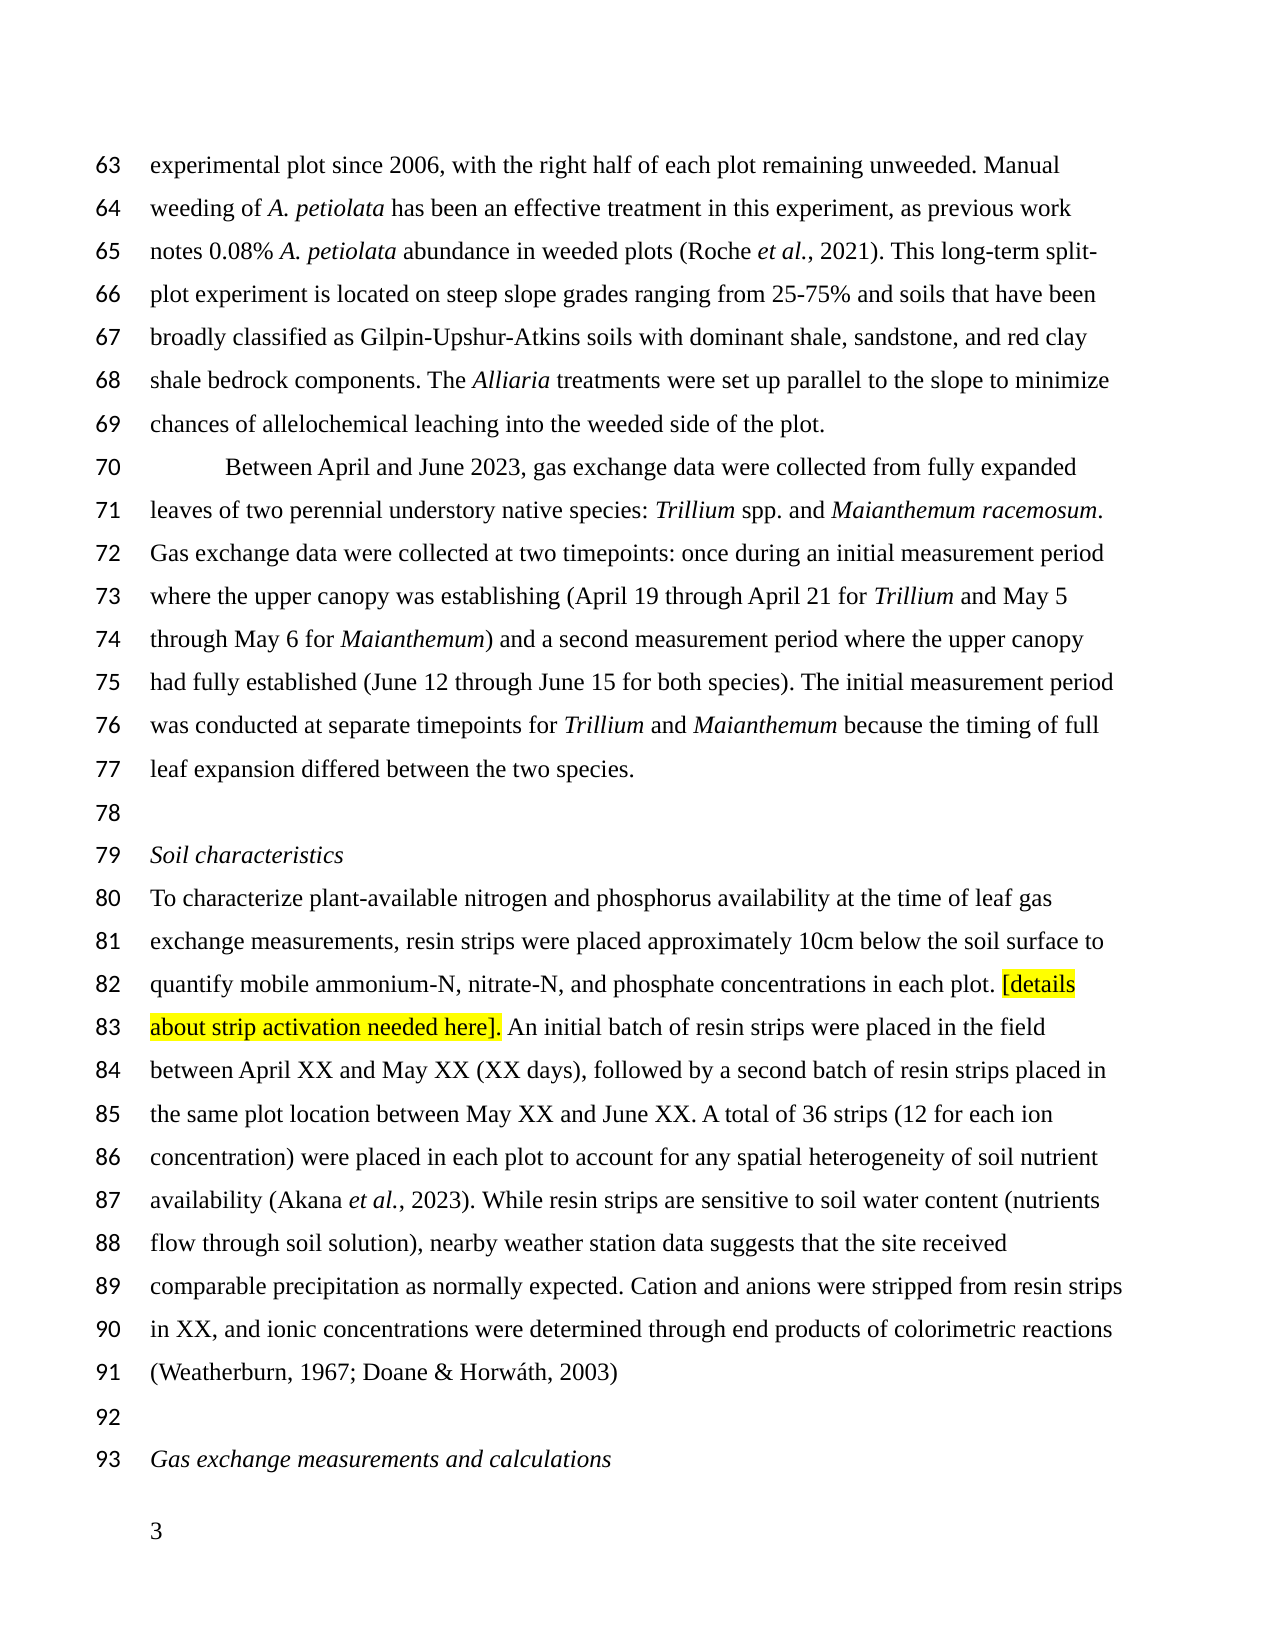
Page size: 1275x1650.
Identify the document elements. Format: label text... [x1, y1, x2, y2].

text Between April and June 2023, gas exchange data were collected from fully expanded leaves of two perennial understory native species: Trillium spp. and Maianthemum racemosum. Gas exchange data were collected at two timepoints: once during an initial measurement period where the upper canopy was establishing (April 19 through April 21 for Trillium and May 5 through May 6 for Maianthemum) and a second measurement period where the upper canopy had fully established (June 12 through June 15 for both species). The initial measurement period was conducted at separate timepoints for Trillium and Maianthemum because the timing of full leaf expansion differed between the two species. [150, 452, 1125, 782]
text Gas exchange measurements and calculations [150, 1444, 1125, 1472]
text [150, 150, 1125, 437]
text To characterize plant-available nitrogen and phosphorus availability at the time of leaf gas exchange measurements, resin strips were placed approximately 10cm below the soil surface to quantify mobile ammonium-N, nitrate-N, and phosphate concentrations in each plot. [details about strip activation needed here]. An initial batch of resin strips were placed in the field between April XX and May XX (XX days), followed by a second batch of resin strips placed in the same plot location between May XX and June XX. A total of 36 strips (12 for each ion concentration) were placed in each plot to account for any spatial heterogeneity of soil nutrient availability . While resin strips are sensitive to soil water content (nutrients flow through soil solution), nearby weather station data suggests that the site received comparable precipitation as normally expected. Cation and anions were stripped from resin strips in XX, and ionic concentrations were determined through end products of colorimetric reactions [150, 883, 1125, 1386]
text Soil characteristics [150, 840, 1125, 869]
